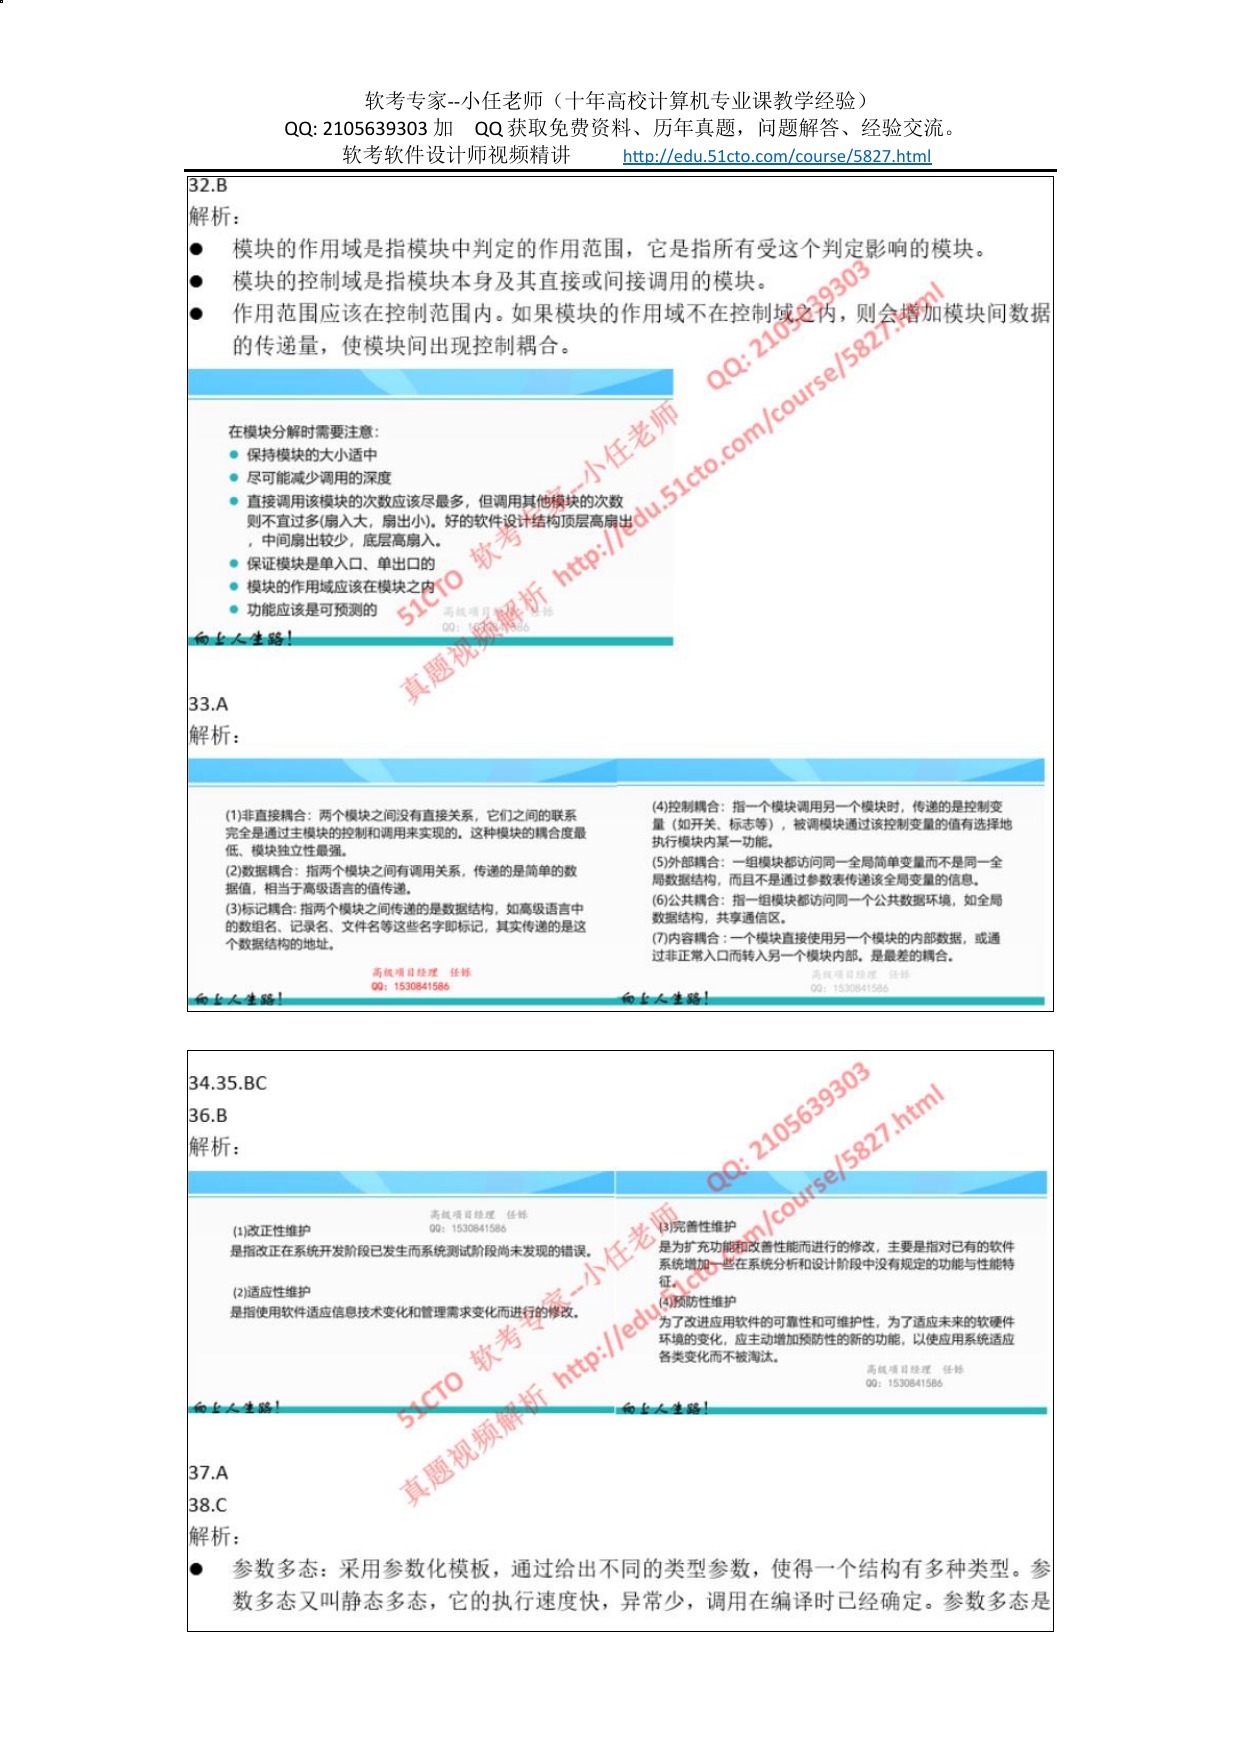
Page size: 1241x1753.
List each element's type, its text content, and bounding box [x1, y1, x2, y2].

list QQ: 2105639303 加 QQ获取免费资料、历年真题，问题解答、经验交流。 [284, 113, 1056, 140]
picture [188, 177, 1053, 1011]
list 软考软件设计师视频精讲 http://edu.51cto.com/course/5827.html [341, 140, 1056, 167]
list 软考专家--小任老师（十年高校计算机专业课教学经验） [364, 88, 1056, 113]
picture [188, 1051, 1053, 1631]
